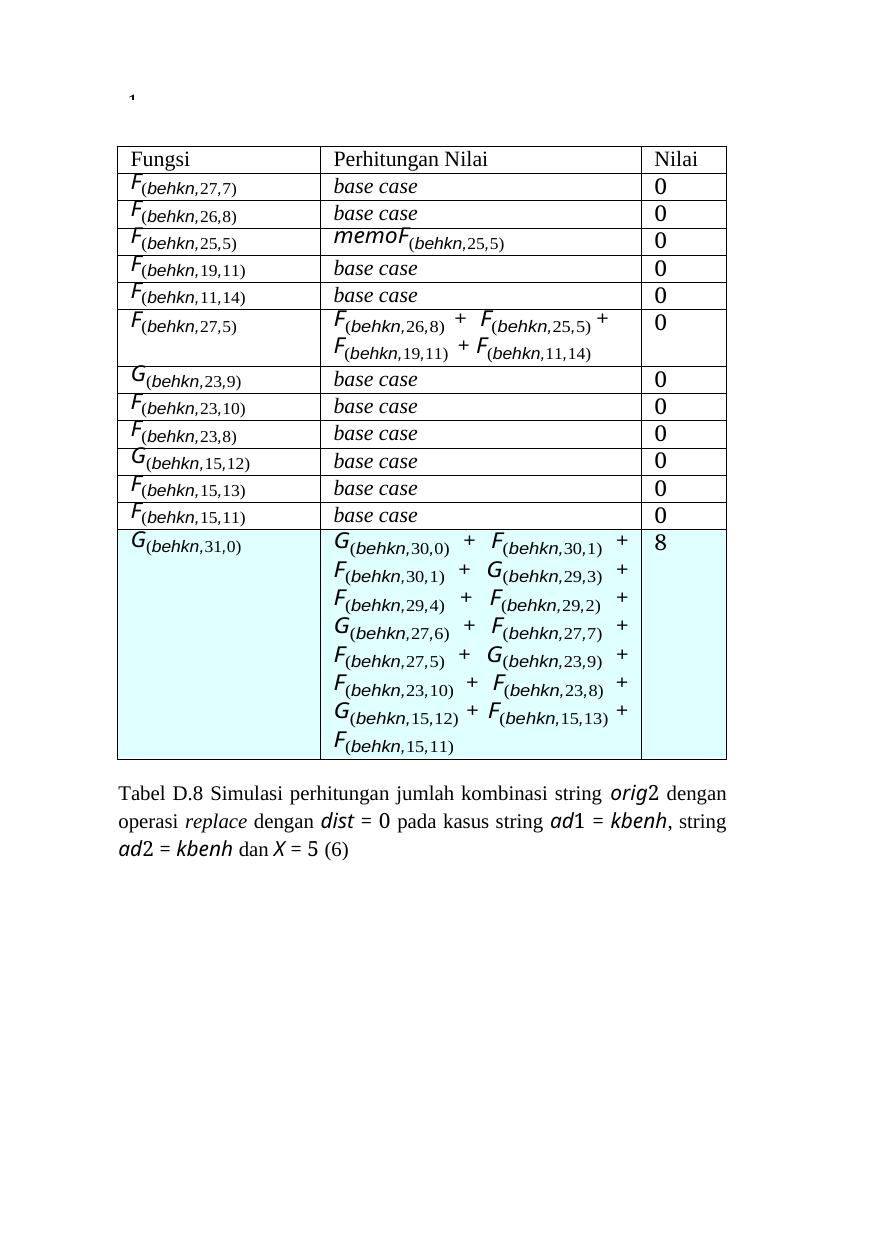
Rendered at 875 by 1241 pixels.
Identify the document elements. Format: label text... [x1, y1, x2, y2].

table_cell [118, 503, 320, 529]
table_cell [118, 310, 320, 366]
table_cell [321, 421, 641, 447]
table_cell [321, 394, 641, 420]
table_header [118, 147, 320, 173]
text Tabel D.8 Simulasi perhitungan jumlah kombinasi string orig2 dengan operasi replace dengan dist = 0 pada kasus string ad1 = kbenh, string ad2 = kbenh dan X = 5 (6) [118, 778, 727, 862]
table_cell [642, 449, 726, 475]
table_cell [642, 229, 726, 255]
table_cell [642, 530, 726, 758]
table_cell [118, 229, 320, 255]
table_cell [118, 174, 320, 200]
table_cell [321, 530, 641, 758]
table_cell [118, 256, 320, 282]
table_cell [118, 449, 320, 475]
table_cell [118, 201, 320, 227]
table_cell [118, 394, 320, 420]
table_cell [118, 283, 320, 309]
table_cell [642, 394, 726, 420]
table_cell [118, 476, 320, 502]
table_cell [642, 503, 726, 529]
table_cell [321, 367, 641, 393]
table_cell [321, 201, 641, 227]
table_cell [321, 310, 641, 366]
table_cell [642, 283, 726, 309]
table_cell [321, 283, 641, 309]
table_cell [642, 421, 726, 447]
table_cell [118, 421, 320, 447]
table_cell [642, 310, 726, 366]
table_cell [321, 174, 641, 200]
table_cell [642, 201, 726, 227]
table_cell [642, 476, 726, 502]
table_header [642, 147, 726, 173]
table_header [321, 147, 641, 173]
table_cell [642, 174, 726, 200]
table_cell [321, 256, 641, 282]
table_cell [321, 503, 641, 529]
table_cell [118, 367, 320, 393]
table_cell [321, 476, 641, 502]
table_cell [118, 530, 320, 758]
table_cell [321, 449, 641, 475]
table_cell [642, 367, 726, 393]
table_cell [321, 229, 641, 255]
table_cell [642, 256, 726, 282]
